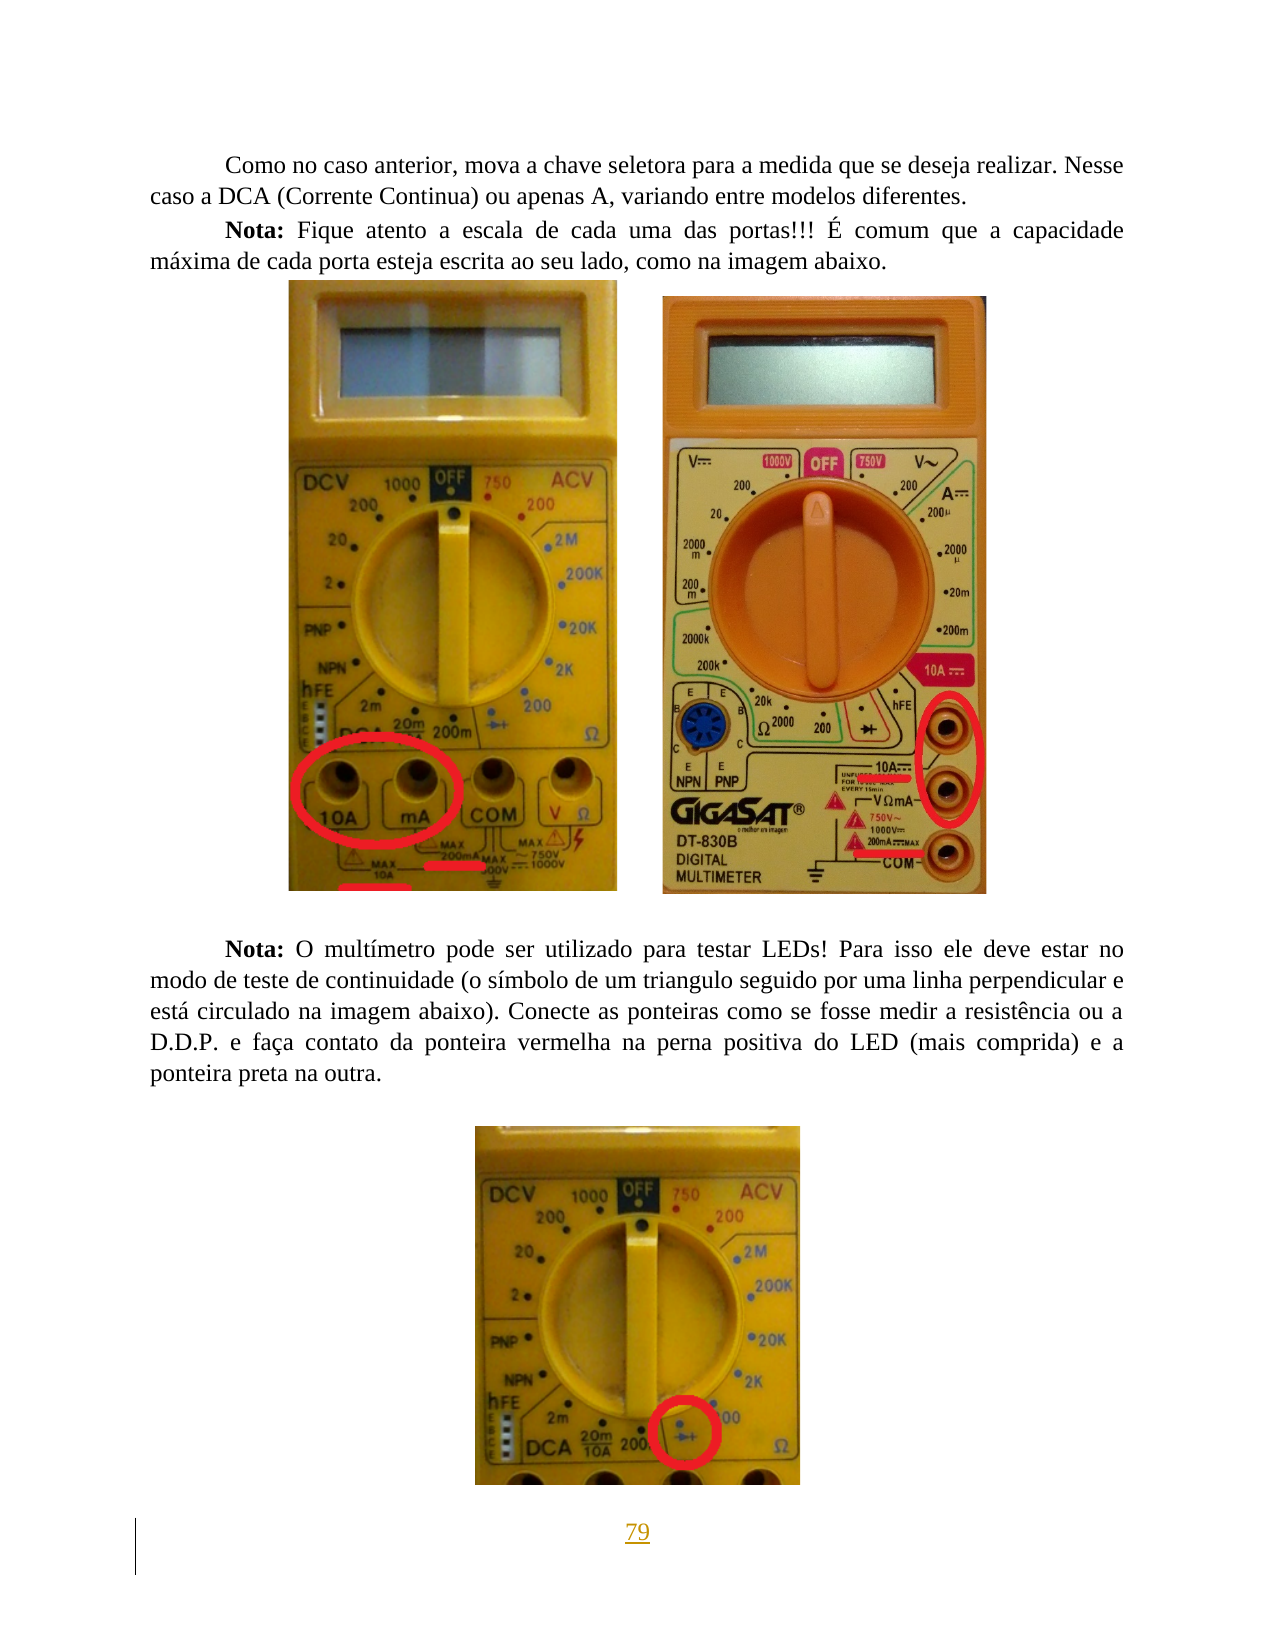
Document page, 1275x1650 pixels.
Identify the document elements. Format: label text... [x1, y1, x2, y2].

text Como no caso anterior, mova a chave seletora para a medida que se deseja realizar. Nesse caso a DCA (Corrente Continua) ou apenas A, variando entre modelos diferentes. [150, 150, 1125, 210]
picture [662, 296, 987, 894]
picture [288, 280, 619, 891]
text Nota: O multímetro pode ser utilizado para testar LEDs! Para isso ele deve estar no modo de teste de continuidade (o símbolo de um triangulo seguido por uma linha perpendicular e está circulado na imagem abaixo). Conecte as ponteiras como se fosse medir a resistência ou a D.D.P. e faça contato da ponteira vermelha na perna positiva do LED (mais comprida) e a ponteira preta na outra. [150, 934, 1125, 1087]
picture [475, 1126, 800, 1485]
text Nota: Fique atento a escala de cada uma das portas!!! É comum que a capacidade máxima de cada porta esteja escrita ao seu lado, como na imagem abaixo. [150, 215, 1125, 275]
